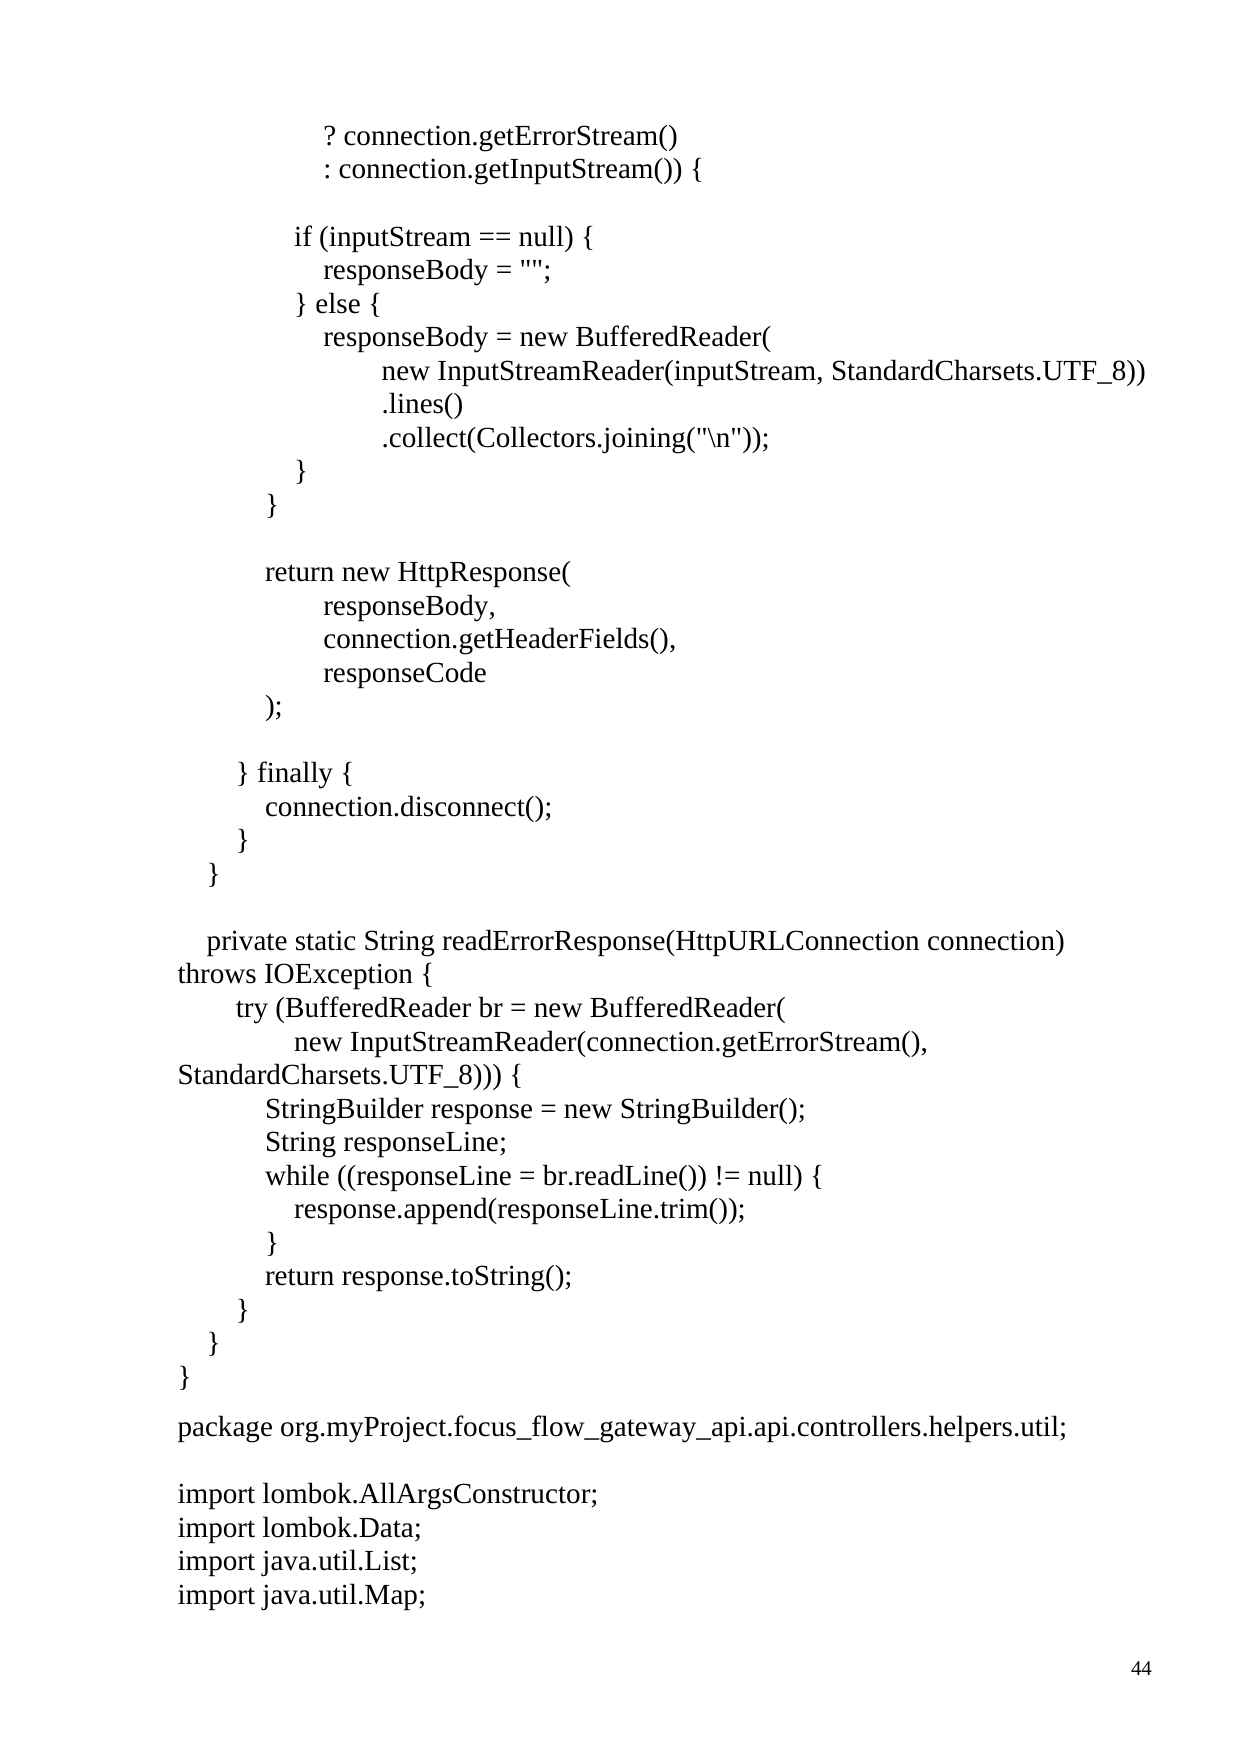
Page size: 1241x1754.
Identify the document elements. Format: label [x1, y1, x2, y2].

text [177, 1409, 1152, 1611]
text [177, 118, 1152, 1393]
